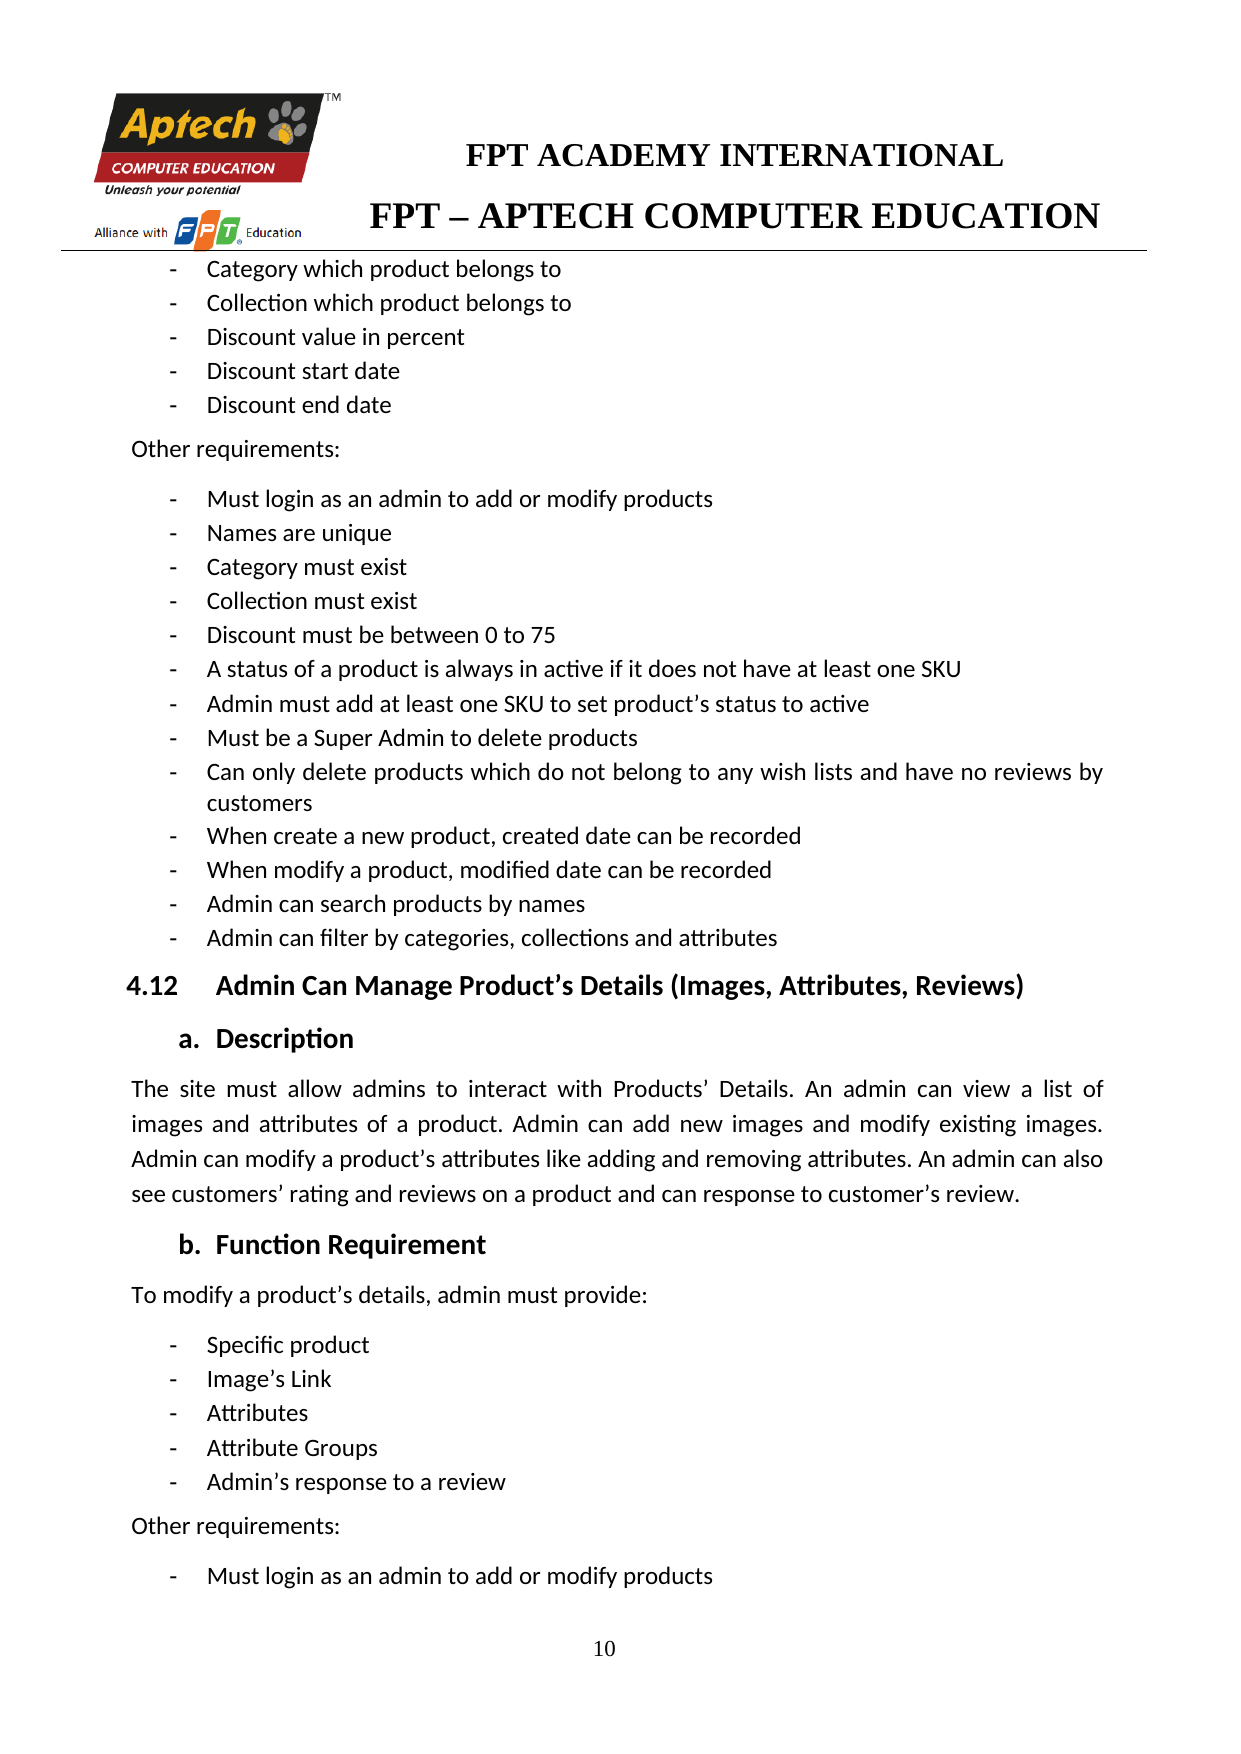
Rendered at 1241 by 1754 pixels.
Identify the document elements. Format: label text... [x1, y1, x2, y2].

title To modify a product’s details, admin must provide: [131, 1279, 1105, 1310]
title Discount value in percent [169, 319, 1105, 353]
title Function Requirement [178, 1226, 1105, 1262]
title Must be a Super Admin to delete products [169, 719, 1105, 753]
title When modify a product, modified date can be recorded [169, 852, 1105, 886]
title Discount end date [169, 387, 1105, 421]
title Discount must be between 0 to 75 [169, 617, 1105, 651]
title Other requirements: [131, 1510, 1105, 1540]
title Category which product belongs to [169, 251, 1105, 284]
title Must login as an admin to add or modify products [169, 481, 1105, 515]
title Admin can search products by names [169, 886, 1105, 920]
title Collection which product belongs to [169, 284, 1105, 319]
title Discount start date [169, 353, 1105, 387]
title Other requirements: [131, 433, 1105, 464]
title Can only delete products which do not belong to any wish lists and have no reviews by customers [169, 753, 1105, 818]
title Specific product [169, 1327, 1105, 1361]
title Admin’s response to a review [169, 1463, 1105, 1497]
title Category which product belongs to [169, 150, 1105, 250]
title When create a new product, created date can be recorded [169, 818, 1105, 852]
title Must login as an admin to add or modify products [169, 1557, 1105, 1591]
title Names are unique [169, 515, 1105, 549]
title Attribute Groups [169, 1429, 1105, 1463]
title Admin must add at least one SKU to set product’s status to active [169, 685, 1105, 719]
title A status of a product is always in active if it does not have at least one SKU [169, 651, 1105, 685]
title Attributes [169, 1395, 1105, 1429]
title Category must exist [169, 549, 1105, 583]
title The site must allow admins to interact with Products’ Details. An admin can view a list of images and attributes of a product. Admin can add new images and modify existing images. Admin can modify a product’s attributes like adding and removing attributes. An admin can also see customers’ rating and reviews on a product and can response to customer’s review. [131, 1073, 1105, 1209]
title Description [178, 1020, 1105, 1056]
picture [90, 86, 344, 250]
title Collection must exist [169, 583, 1105, 617]
subtitle Admin Can Manage Product’s Details (Images, Attributes, Reviews) [178, 967, 1105, 1002]
title Admin can filter by categories, collections and attributes [169, 920, 1105, 954]
picture [90, 251, 169, 256]
title Image’s Link [169, 1361, 1105, 1395]
